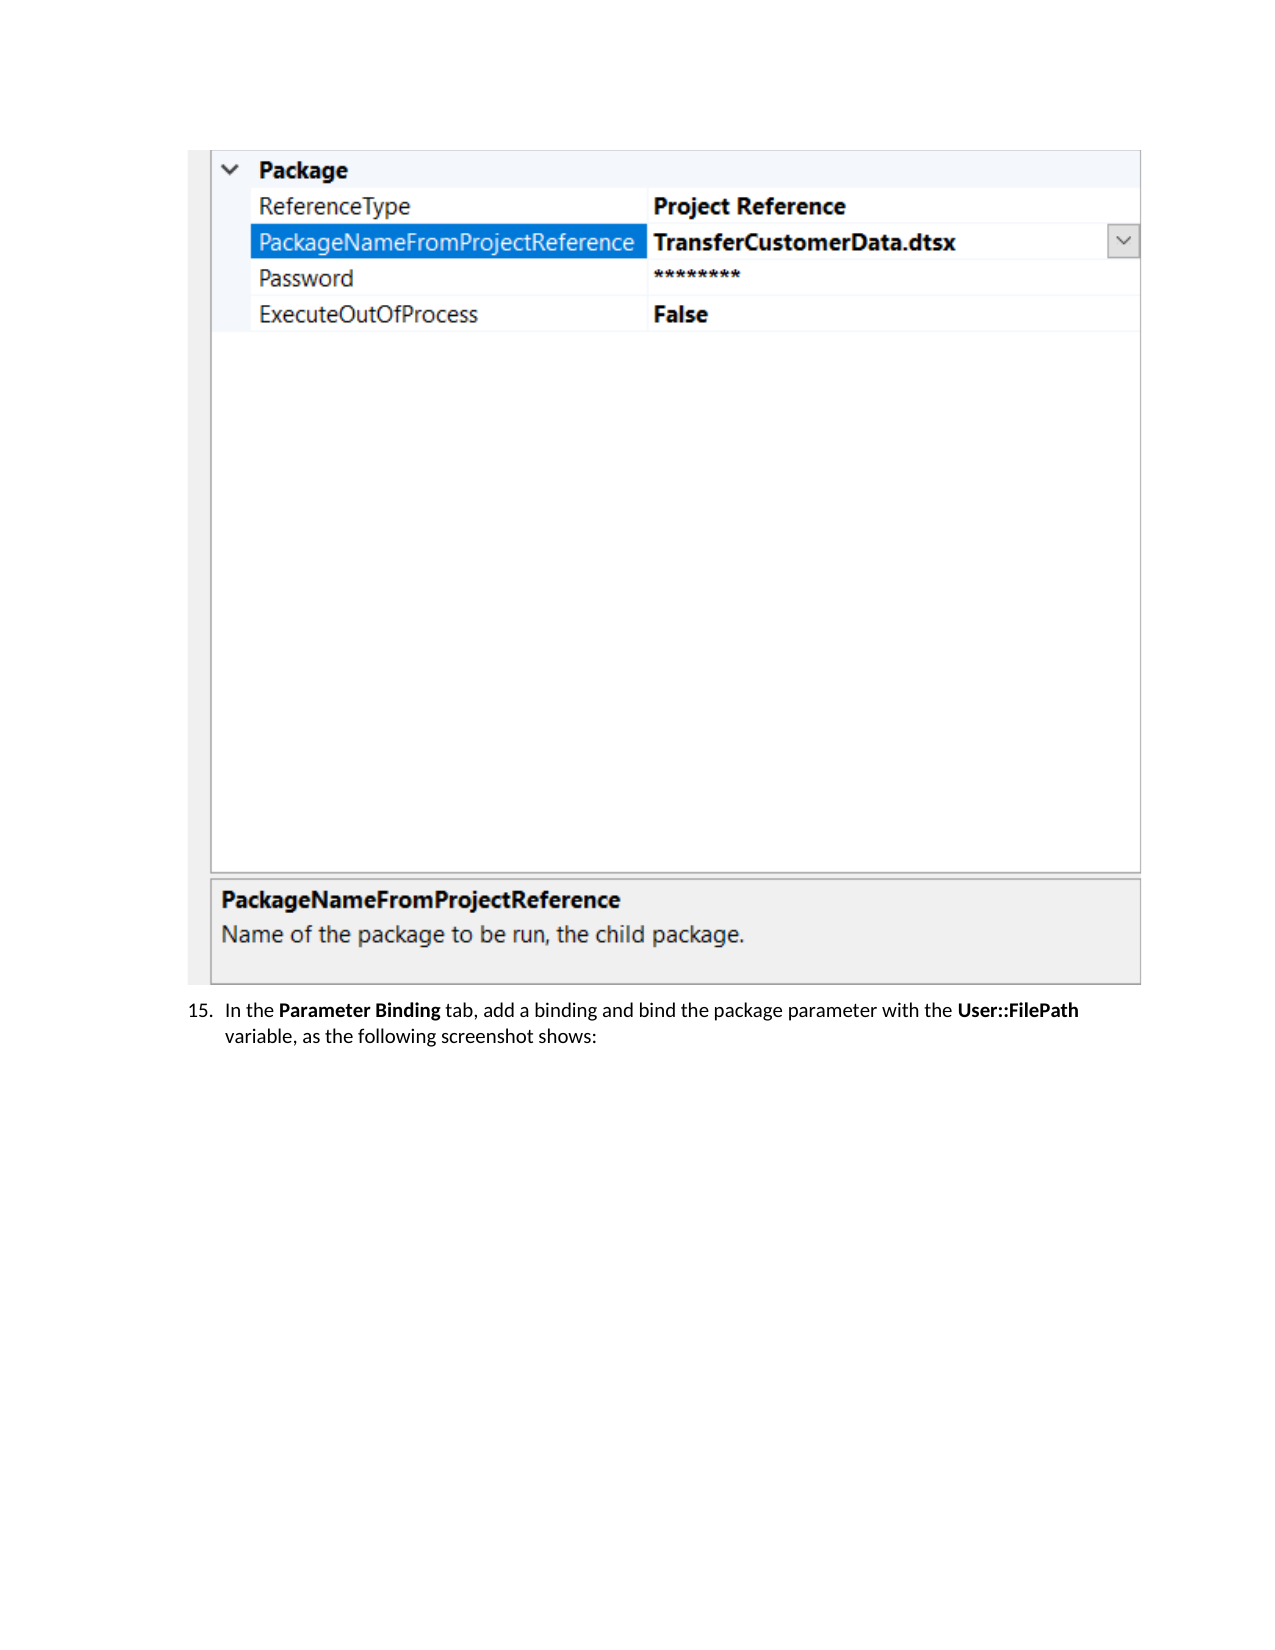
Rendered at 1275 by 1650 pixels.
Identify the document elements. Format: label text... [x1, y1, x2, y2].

list In the Parameter Binding tab, add a binding and bind the package parameter with the User::FilePath variable, as the following screenshot shows: [187, 997, 1120, 1049]
picture [187, 150, 1142, 985]
